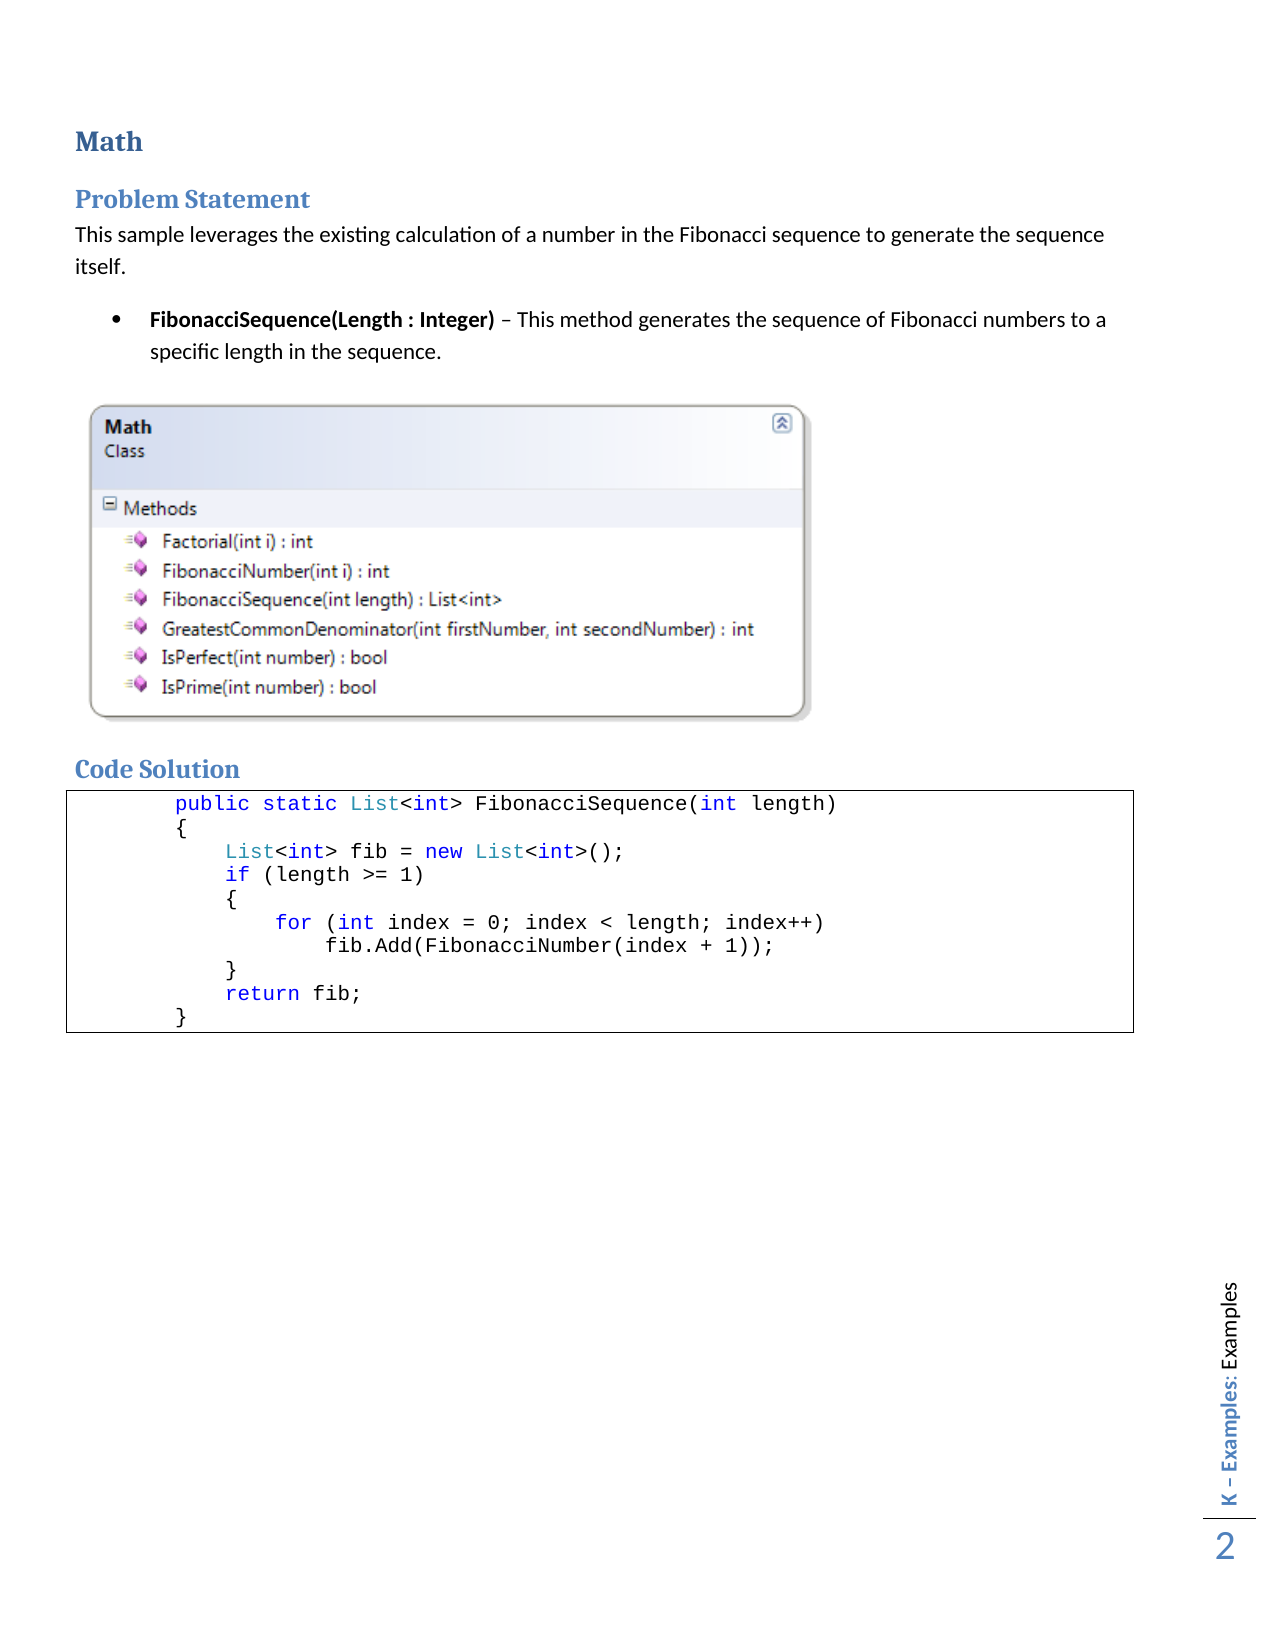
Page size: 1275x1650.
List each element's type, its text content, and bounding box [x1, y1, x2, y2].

subtitle Math [75, 125, 1125, 158]
text if (length >= 1) [75, 864, 1125, 888]
text return fib; [75, 983, 1125, 1003]
list FibonacciSequence(Length : Integer) – This method generates the sequence of Fibonacci numbers to a specific length in the sequence. [112, 305, 1125, 366]
subtitle Code Solution [75, 754, 1125, 786]
text This sample leverages the existing calculation of a number in the Fibonacci sequence to generate the sequence itself. [75, 220, 1125, 280]
text { [75, 888, 1125, 912]
picture [75, 390, 818, 730]
subtitle Problem Statement [75, 184, 1125, 216]
text } [67, 1003, 1133, 1032]
text for (int index = 0; index < length; index++) [75, 912, 1125, 935]
text public static List<int> FibonacciSequence(int length) [67, 791, 1133, 817]
text fib.Add(FibonacciNumber(index + 1)); [75, 935, 1125, 959]
text } [75, 959, 1125, 983]
text List<int> fib = new List<int>(); [75, 841, 1125, 864]
text { [75, 817, 1125, 841]
